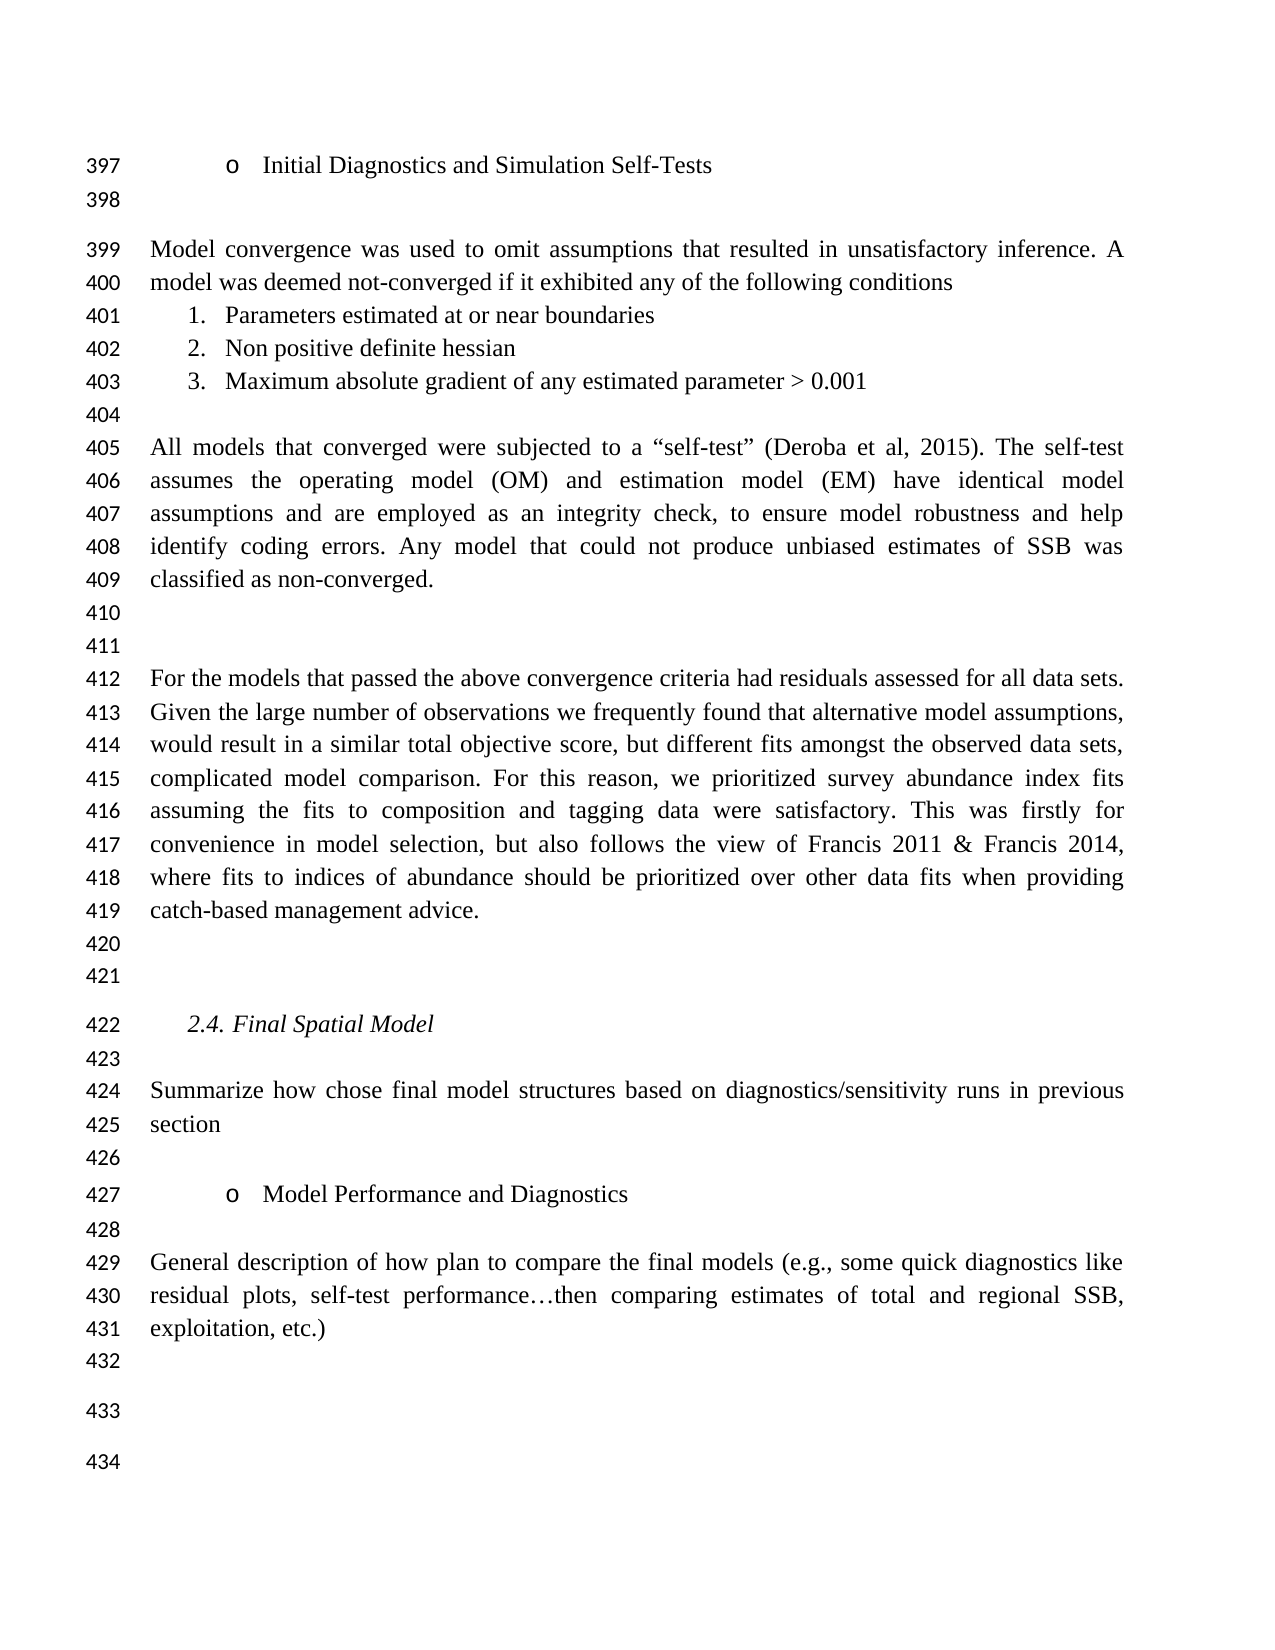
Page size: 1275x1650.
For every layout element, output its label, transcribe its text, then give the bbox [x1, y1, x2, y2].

text General description of how plan to compare the final models (e.g., some quick diagnostics like residual plots, self-test performance…then comparing estimates of total and regional SSB, exploitation, etc.) [150, 1247, 1125, 1342]
text Summarize how chose final model structures based on diagnostics/sensitivity runs in previous section [150, 1076, 1125, 1137]
list Maximum absolute gradient of any estimated parameter > 0.001 [187, 366, 1125, 395]
text All models that converged were subjected to a “self-test” (Deroba et al, 2015). The self-test assumes the operating model (OM) and estimation model (EM) have identical model assumptions and are employed as an integrity check, to ensure model robustness and help identify coding errors. Any model that could not produce unbiased estimates of SSB was classified as non-converged. [150, 432, 1125, 593]
text Model convergence was used to omit assumptions that resulted in unsatisfactory inference. A model was deemed not-converged if it exhibited any of the following conditions [150, 234, 1125, 296]
text For the models that passed the above convergence criteria had residuals assessed for all data sets. Given the large number of observations we frequently found that alternative model assumptions, would result in a similar total objective score, but different fits amongst the observed data sets, complicated model comparison. For this reason, we prioritized survey abundance index fits assuming the fits to composition and tagging data were satisfactory. This was firstly for convenience in model selection, but also follows the view of Francis 2011 & Francis 2014, where fits to indices of abundance should be prioritized over other data fits when providing catch-based management advice. [150, 663, 1125, 923]
subtitle Model Performance and Diagnostics [225, 1179, 1125, 1210]
list Parameters estimated at or near boundaries [187, 300, 1125, 329]
subtitle Initial Diagnostics and Simulation Self-Tests [225, 150, 1125, 181]
subtitle Final Spatial Model [187, 1009, 1125, 1038]
list Non positive definite hessian [187, 333, 1125, 362]
